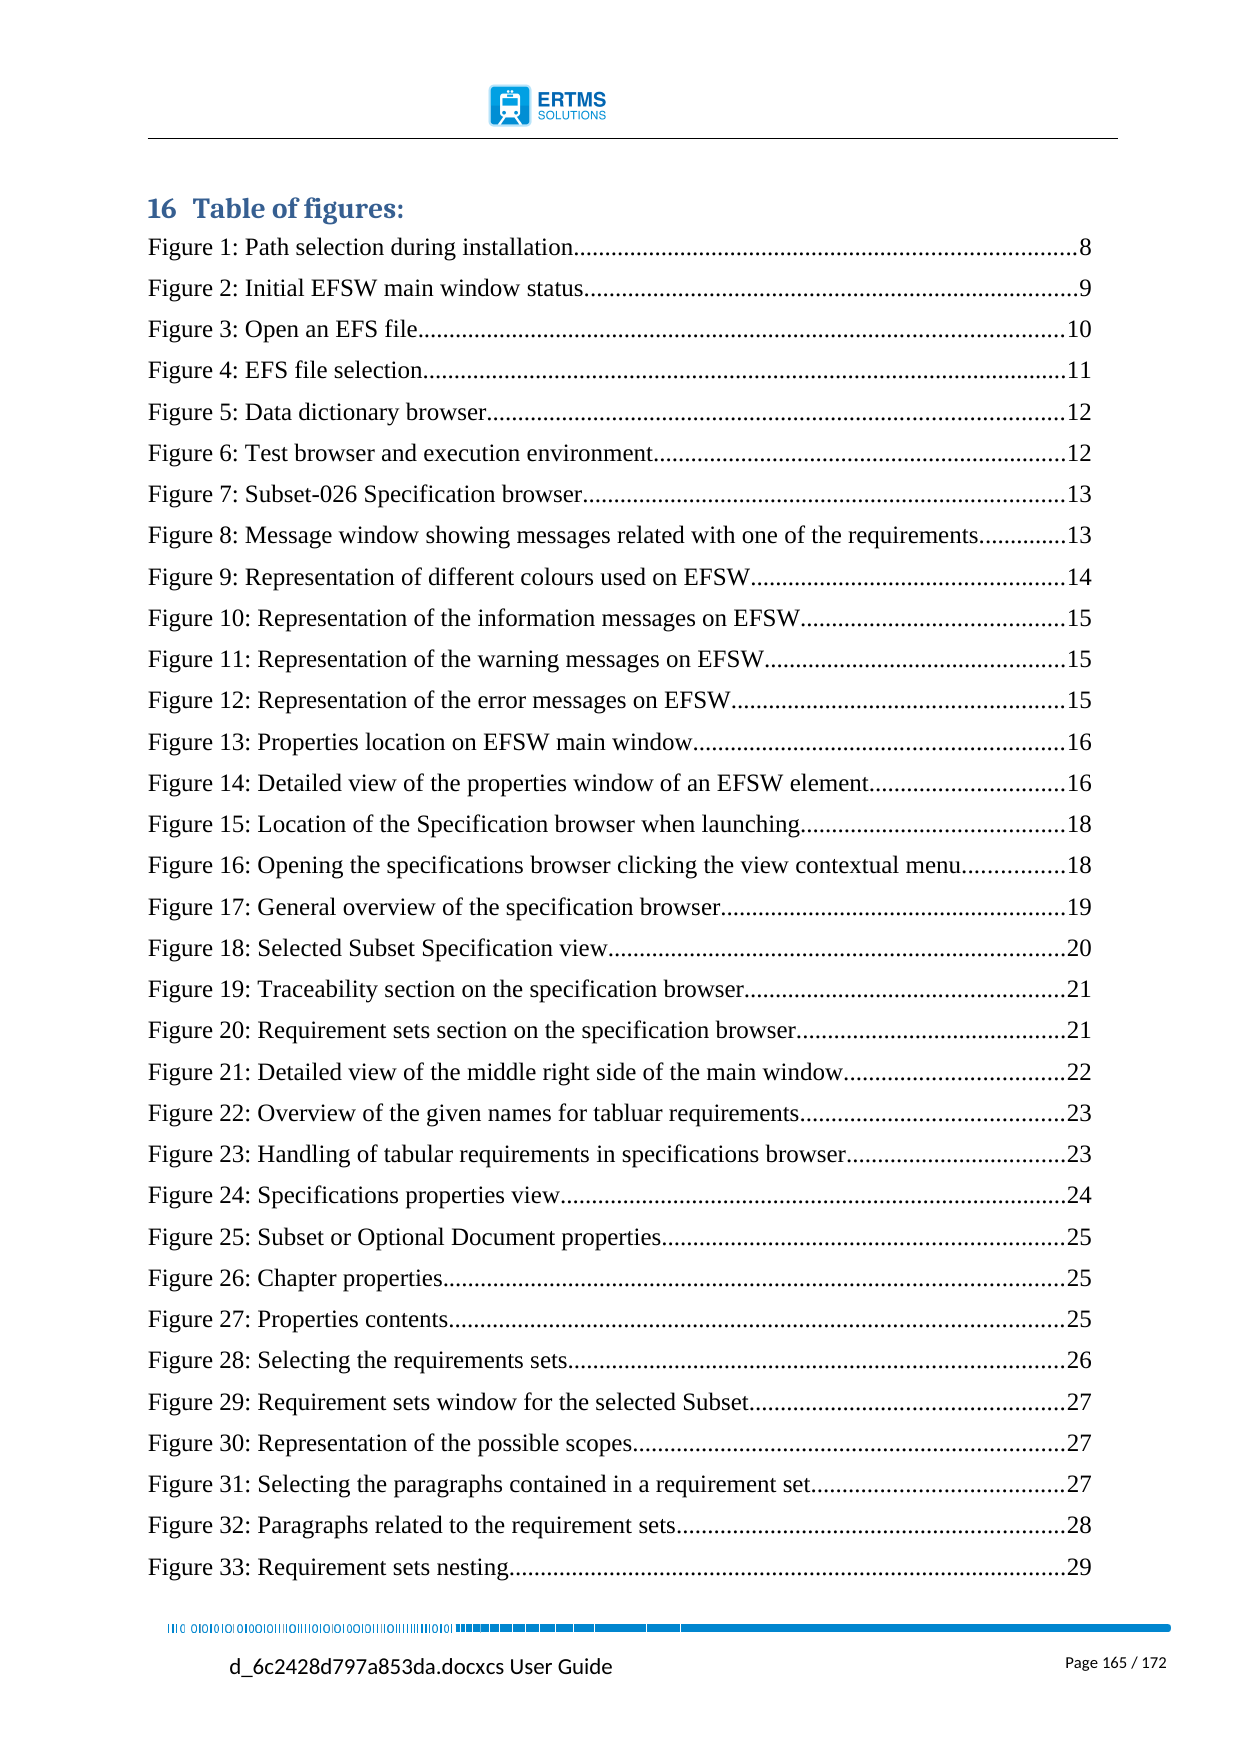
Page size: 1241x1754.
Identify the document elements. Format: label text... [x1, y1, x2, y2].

text Figure 6: Test browser and execution environment 12 [148, 438, 1093, 467]
text Figure 8: Message window showing messages related with one of the requirements. 13 [148, 521, 1093, 549]
text Figure 32: Paragraphs related to the requirement sets 28 [148, 1511, 1093, 1539]
text Figure 12: Representation of the error messages on EFSW. 15 [148, 686, 1093, 714]
text Figure 31: Selecting the paragraphs contained in a requirement set. 27 [148, 1469, 1093, 1498]
text Figure 22: Overview of the given names for tabluar requirements 23 [148, 1098, 1093, 1127]
text Figure 9: Representation of different colours used on EFSW. 14 [148, 562, 1093, 591]
text Figure 24: Specifications properties view 24 [148, 1181, 1093, 1209]
text Figure 21: Detailed view of the middle right side of the main window. 22 [148, 1057, 1093, 1086]
text Figure 10: Representation of the information messages on EFSW 15 [148, 603, 1093, 632]
text Figure 23: Handling of tabular requirements in specifications browser 23 [148, 1139, 1093, 1168]
text Figure 25: Subset or Optional Document properties 25 [148, 1222, 1093, 1251]
text Figure 7: Subset-026 Specification browser 13 [148, 479, 1093, 508]
text Figure 29: Requirement sets window for the selected Subset. 27 [148, 1387, 1093, 1416]
text Figure 13: Properties location on EFSW main window. 16 [148, 727, 1093, 756]
text Figure 33: Requirement sets nesting. 29 [148, 1552, 1093, 1581]
text Figure 3: Open an EFS file. 10 [148, 314, 1093, 343]
text Figure 26: Chapter properties. 25 [148, 1263, 1093, 1292]
text Figure 1: Path selection during installation 8 [148, 232, 1093, 261]
text Figure 16: Opening the specifications browser clicking the view contextual menu. 18 [148, 851, 1093, 879]
text Figure 2: Initial EFSW main window status. 9 [148, 273, 1093, 302]
text Figure 15: Location of the Specification browser when launching 18 [148, 809, 1093, 838]
text Figure 28: Selecting the requirements sets. 26 [148, 1346, 1093, 1374]
text Figure 11: Representation of the warning messages on EFSW. 15 [148, 644, 1093, 673]
subtitle Table of figures: [148, 192, 1093, 226]
text Figure 14: Detailed view of the properties window of an EFSW element. 16 [148, 768, 1093, 797]
text Figure 27: Properties contents 25 [148, 1304, 1093, 1333]
text Figure 4: EFS file selection. 11 [148, 356, 1093, 384]
picture [477, 73, 617, 138]
picture [167, 1624, 1171, 1633]
text Figure 19: Traceability section on the specification browser. 21 [148, 974, 1093, 1003]
text Figure 5: Data dictionary browser 12 [148, 397, 1093, 426]
text Figure 30: Representation of the possible scopes. 27 [148, 1428, 1093, 1457]
text Figure 18: Selected Subset Specification view. 20 [148, 933, 1093, 962]
text Figure 17: General overview of the specification browser. 19 [148, 892, 1093, 921]
text Figure 20: Requirement sets section on the specification browser. 21 [148, 1016, 1093, 1044]
